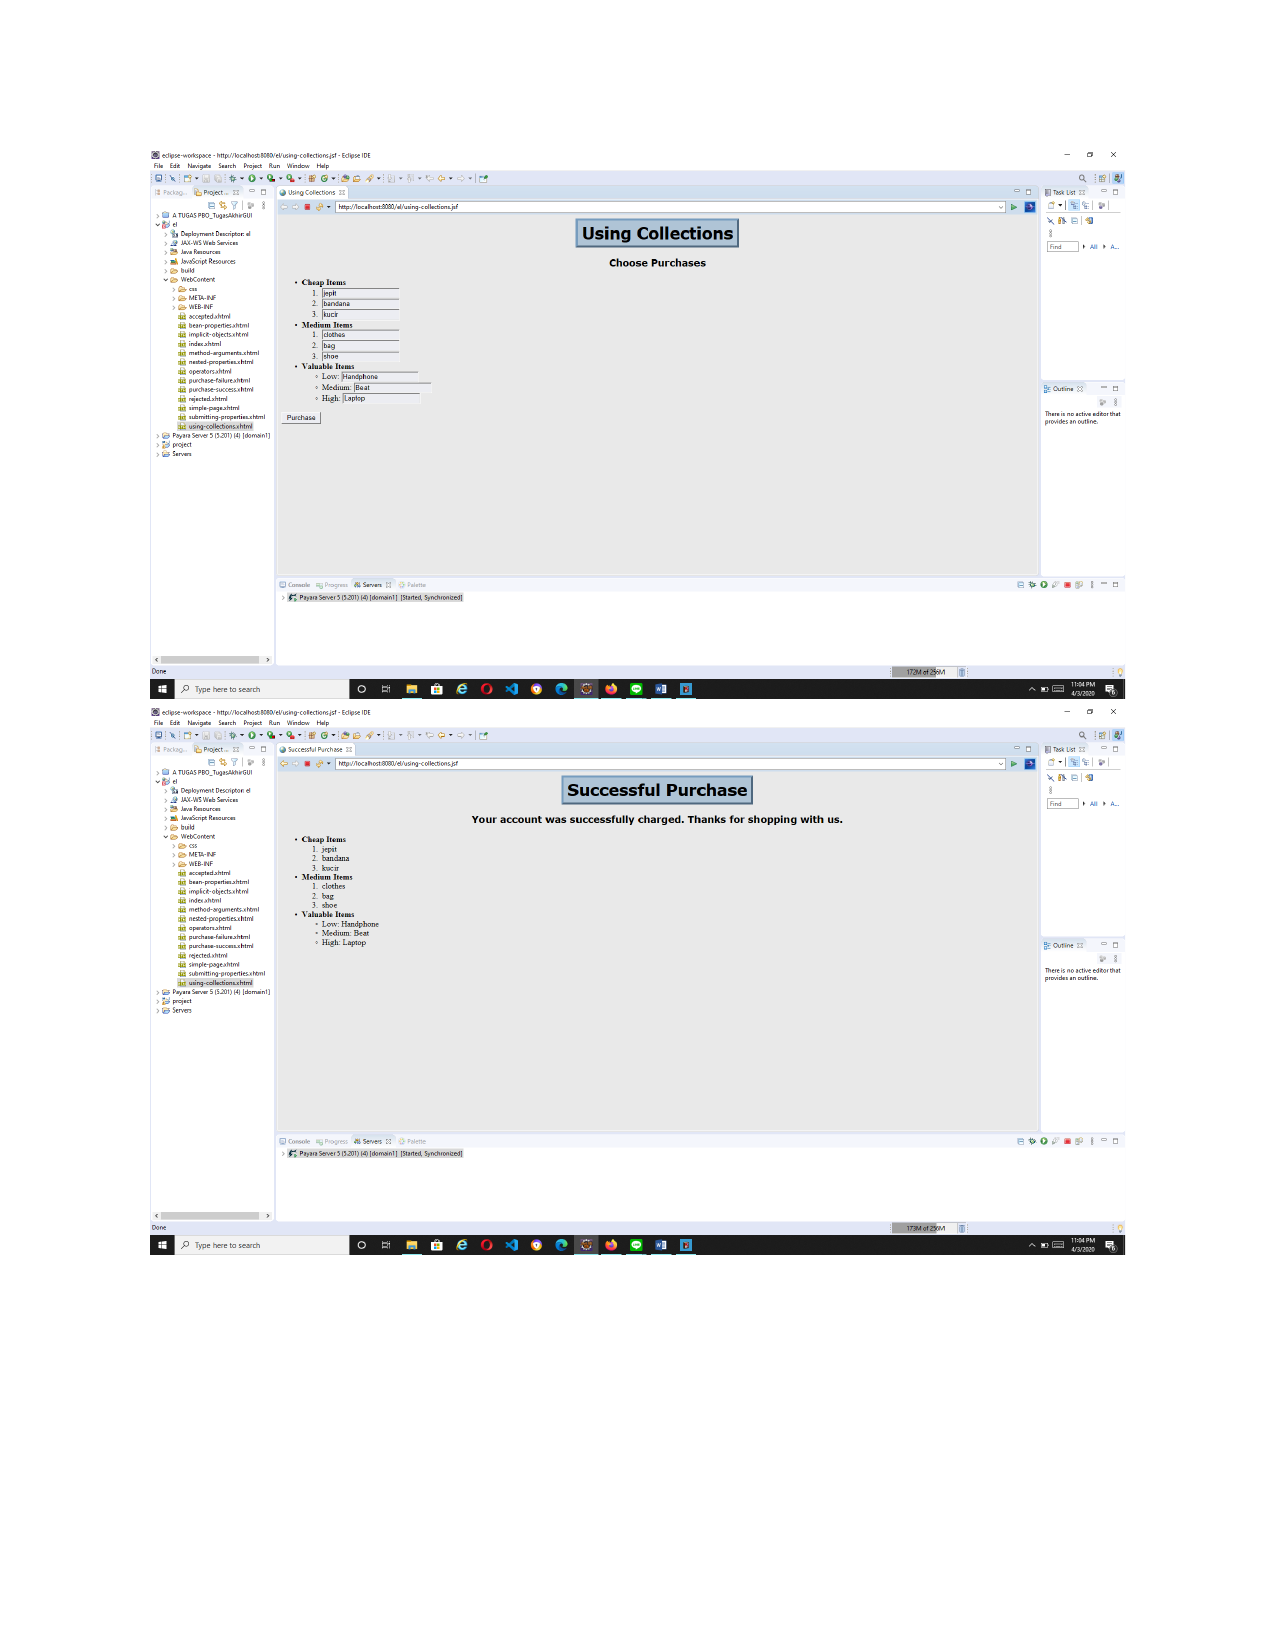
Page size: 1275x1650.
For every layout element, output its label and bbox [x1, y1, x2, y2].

picture [150, 150, 1125, 699]
picture [150, 706, 1125, 1255]
